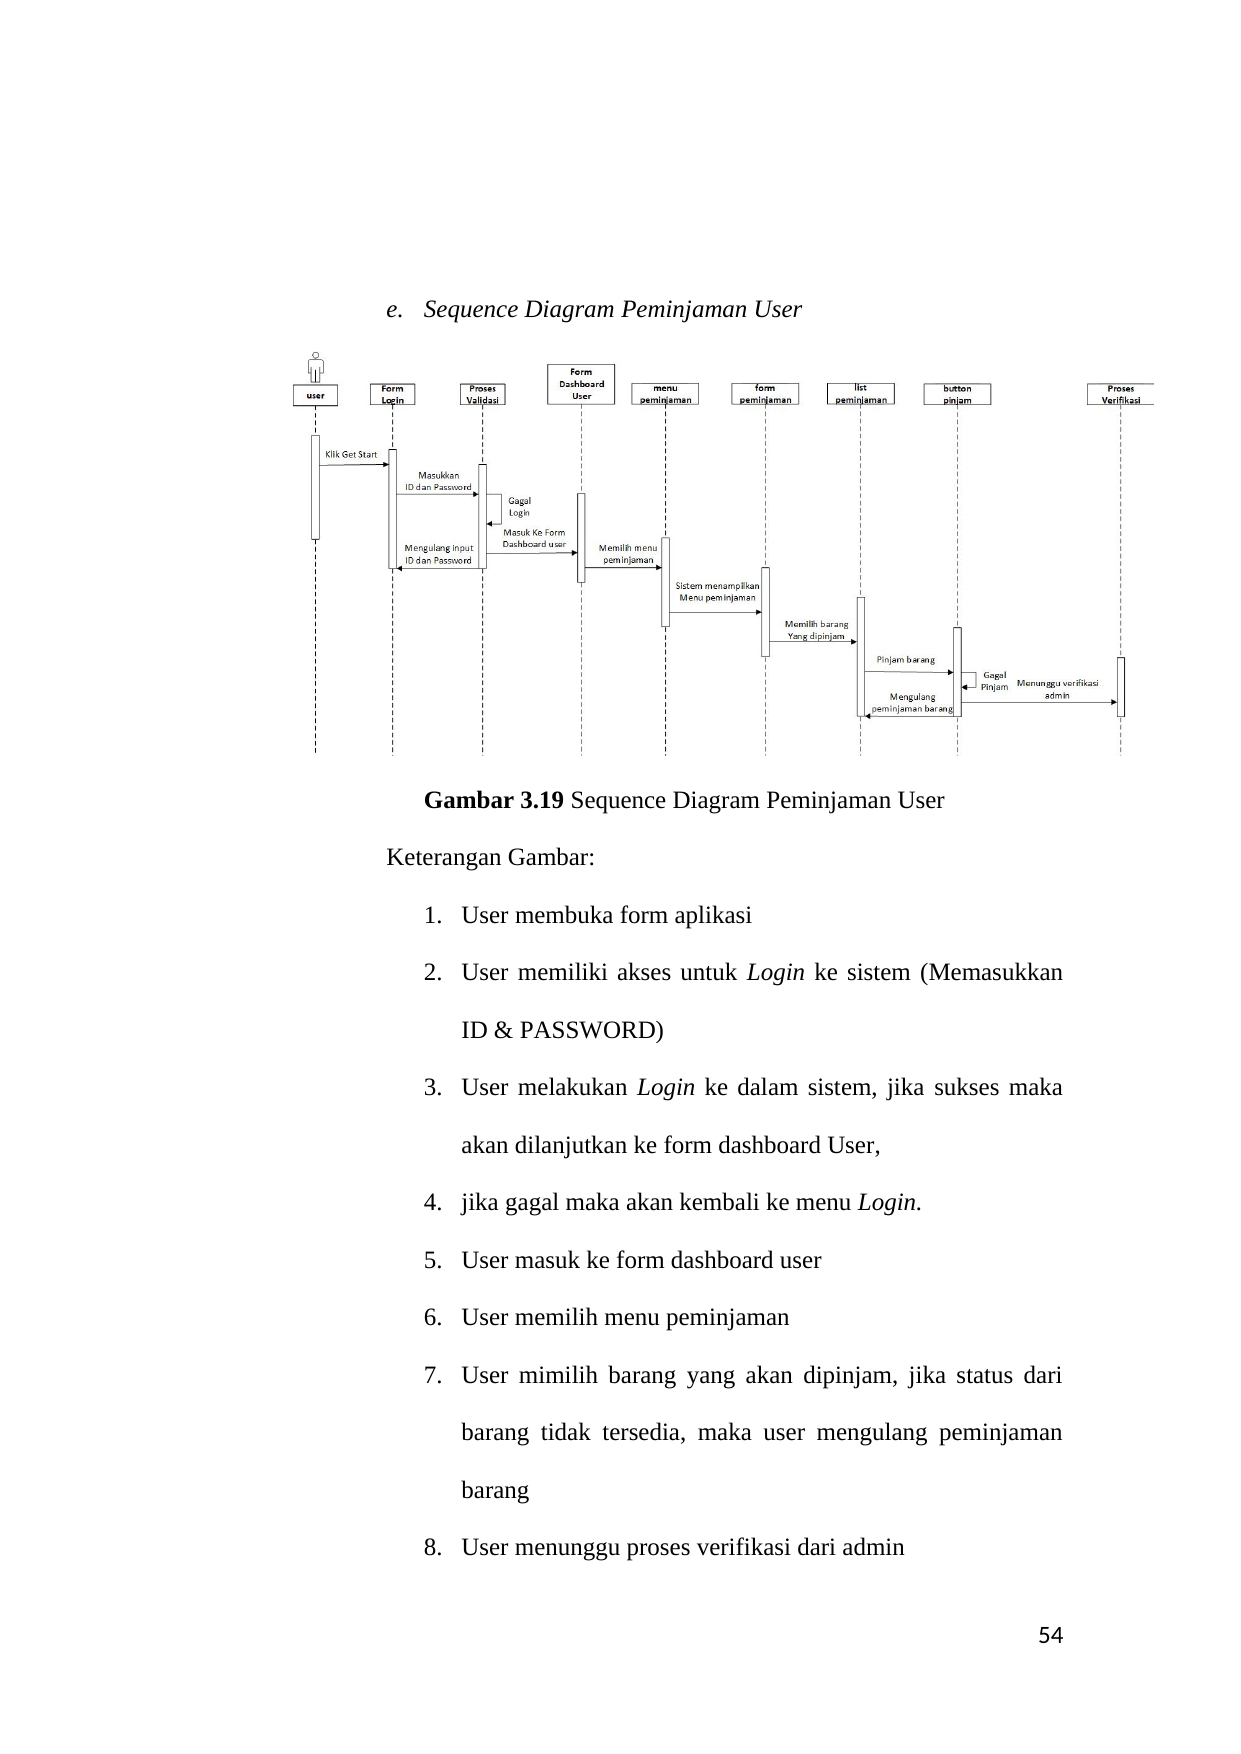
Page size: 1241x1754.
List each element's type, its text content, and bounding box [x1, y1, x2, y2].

list User masuk ke form dashboard user [424, 1245, 1063, 1273]
list User melakukan Login ke dalam sistem, jika sukses maka akan dilanjutkan ke form dashboard User, [424, 1072, 1063, 1158]
list Sequence Diagram Peminjaman User [386, 294, 1063, 322]
list Keterangan Gambar: [386, 842, 1063, 871]
picture [292, 351, 1154, 756]
list User menunggu proses verifikasi dari admin [424, 1532, 1063, 1561]
list User mimilih barang yang akan dipinjam, jika status dari barang tidak tersedia, maka user mengulang peminjaman barang [424, 1360, 1063, 1503]
list User memilih menu peminjaman [424, 1302, 1063, 1331]
list User memiliki akses untuk Login ke sistem (Memasukkan ID & PASSWORD) [424, 957, 1063, 1043]
list Gambar 3.19 Sequence Diagram Peminjaman User [424, 785, 1063, 813]
list User membuka form aplikasi [424, 900, 1063, 928]
list jika gagal maka akan kembali ke menu Login. [424, 1187, 1063, 1216]
